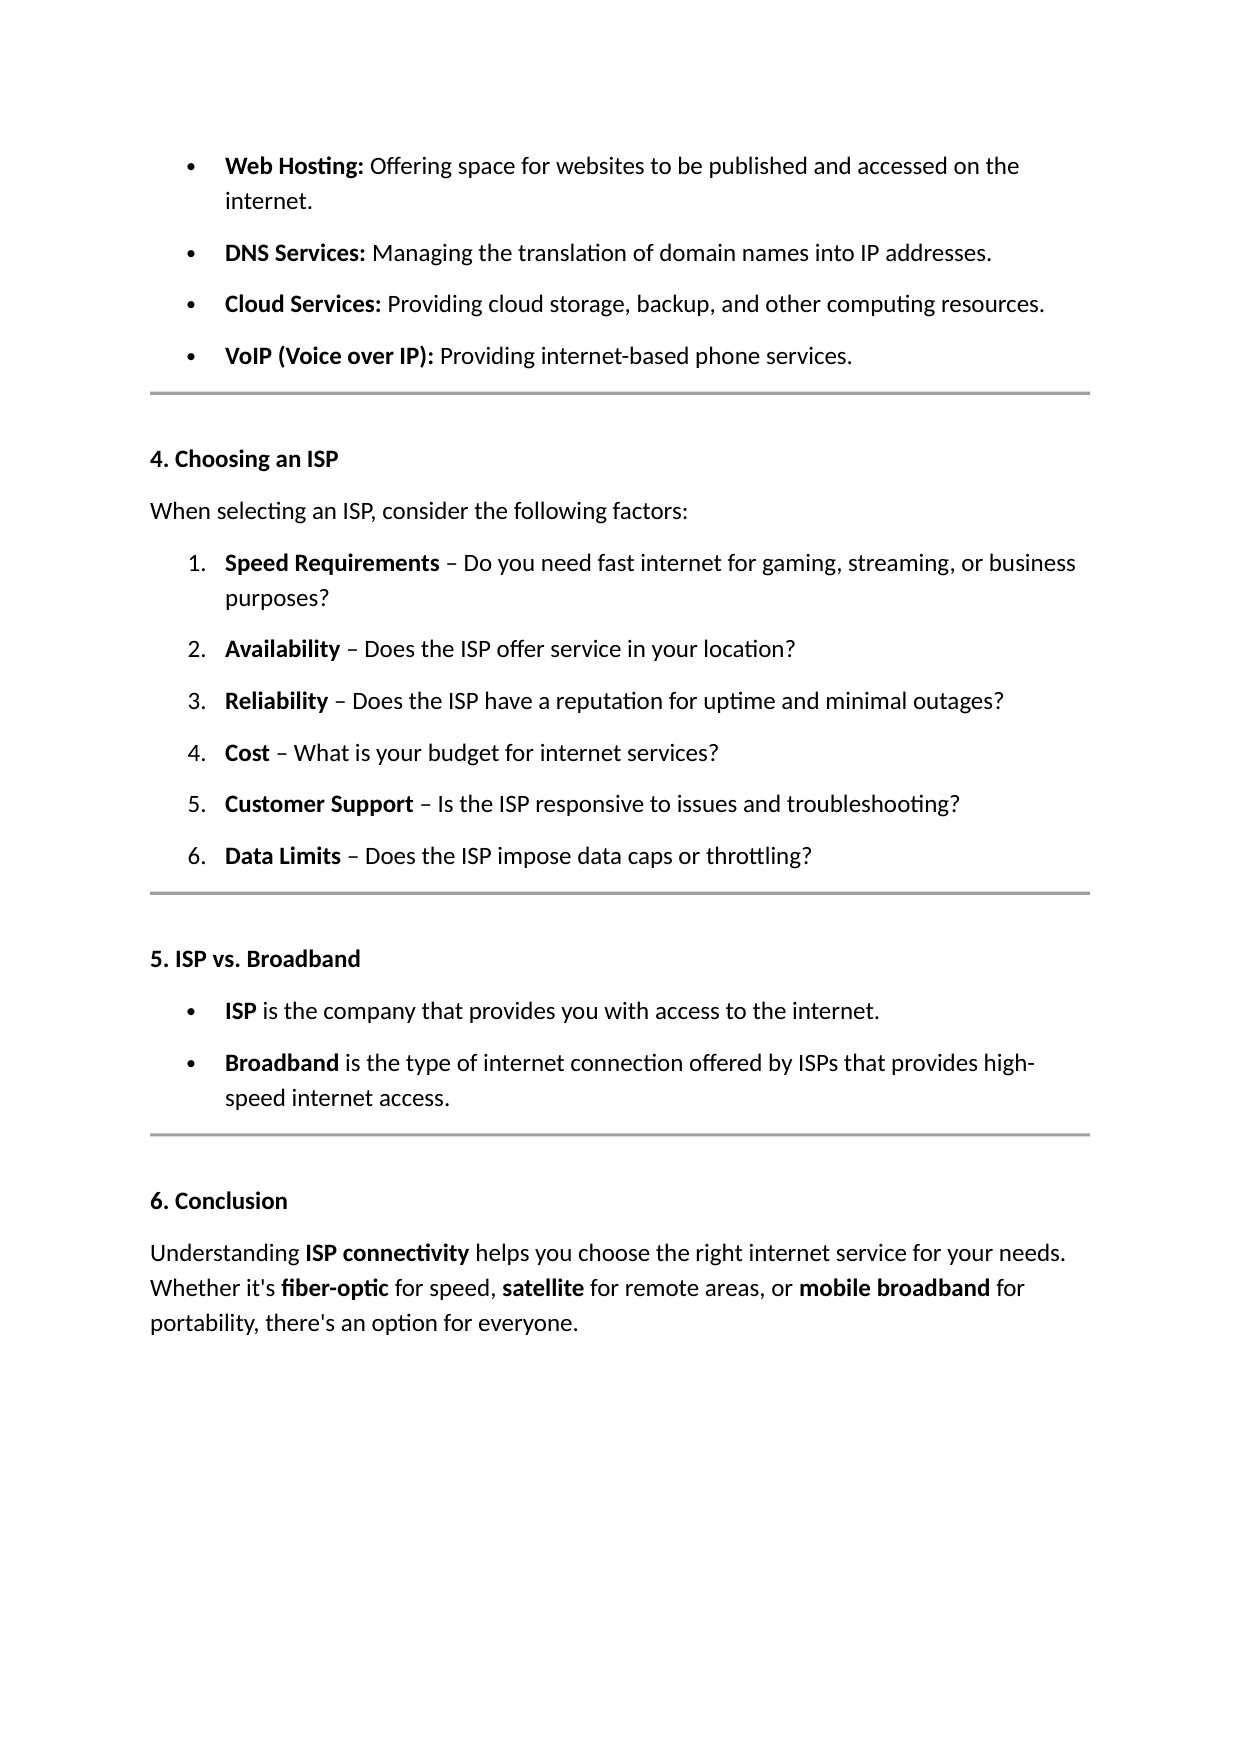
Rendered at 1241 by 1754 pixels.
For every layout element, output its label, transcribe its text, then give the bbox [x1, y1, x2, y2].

list Cost – What is your budget for internet services? [187, 737, 1090, 767]
list VoIP (Voice over IP): Providing internet-based phone services. [187, 340, 1090, 371]
list Web Hosting: Offering space for websites to be published and accessed on the internet. [187, 150, 1090, 216]
text 5. ISP vs. Broadband [150, 943, 1090, 974]
text 6. Conclusion [150, 1185, 1090, 1216]
list Cloud Services: Providing cloud storage, backup, and other computing resources. [187, 288, 1090, 319]
list Data Limits – Does the ISP impose data caps or throttling? [187, 840, 1090, 871]
text When selecting an ISP, consider the following factors: [150, 495, 1090, 526]
list Broadband is the type of internet connection offered by ISPs that provides high-speed internet access. [187, 1047, 1090, 1112]
list ISP is the company that provides you with access to the internet. [187, 995, 1090, 1026]
list DNS Services: Managing the translation of domain names into IP addresses. [187, 237, 1090, 267]
text 4. Choosing an ISP [150, 443, 1090, 474]
text Understanding ISP connectivity helps you choose the right internet service for your needs. Whether it's fiber-optic for speed, satellite for remote areas, or mobile broadband for portability, there's an option for everyone. [150, 1237, 1090, 1337]
list Availability – Does the ISP offer service in your location? [187, 633, 1090, 664]
list Speed Requirements – Do you need fast internet for gaming, streaming, or business purposes? [187, 547, 1090, 612]
list Reliability – Does the ISP have a reputation for uptime and minimal outages? [187, 685, 1090, 716]
list Customer Support – Is the ISP responsive to issues and troubleshooting? [187, 788, 1090, 819]
